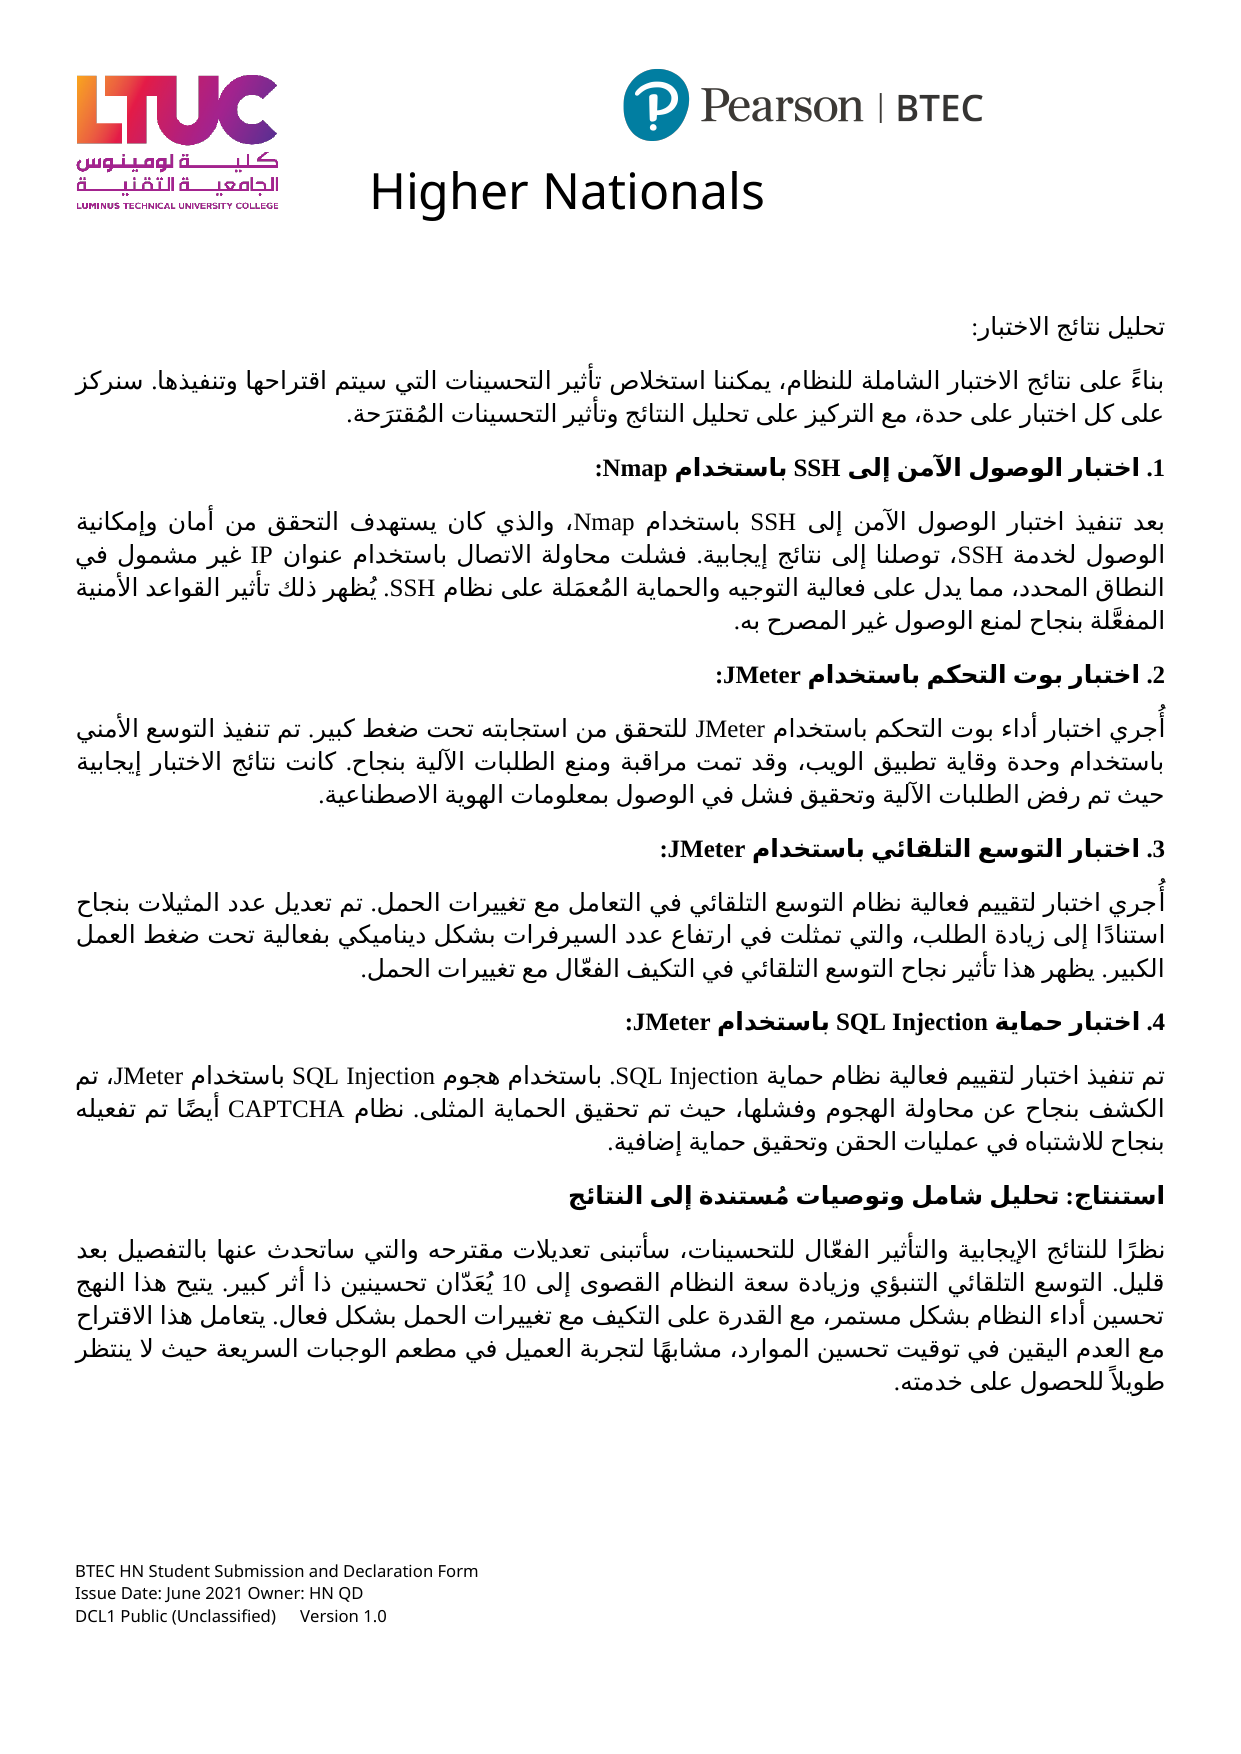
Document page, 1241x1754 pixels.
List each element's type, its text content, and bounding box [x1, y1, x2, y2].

picture [75, 73, 279, 210]
text 2. اختبار بوت التحكم باستخدام JMeter: [75, 660, 1165, 689]
text 1. اختبار الوصول الآمن إلى SSH باستخدام Nmap: [75, 453, 1165, 482]
text تم تنفيذ اختبار لتقييم فعالية نظام حماية SQL Injection. باستخدام هجوم SQL Injection باستخدام JMeter، تم الكشف بنجاح عن محاولة الهجوم وفشلها، حيث تم تحقيق الحماية المثلى. نظام CAPTCHA أيضًا تم تفعيله بنجاح للاشتباه في عمليات الحقن وتحقيق حماية إضافية. [75, 1061, 1165, 1156]
text بعد تنفيذ اختبار الوصول الآمن إلى SSH باستخدام Nmap، والذي كان يستهدف التحقق من أمان وإمكانية الوصول لخدمة SSH، توصلنا إلى نتائج إيجابية. فشلت محاولة الاتصال باستخدام عنوان IP غير مشمول في النطاق المحدد، مما يدل على فعالية التوجيه والحماية المُعمَلة على نظام SSH. يُظهر ذلك تأثير القواعد الأمنية المفعَّلة بنجاح لمنع الوصول غير المصرح به. [75, 507, 1165, 635]
text 3. اختبار التوسع التلقائي باستخدام JMeter: [75, 834, 1165, 862]
text تحليل نتائج الاختبار: [75, 312, 1165, 341]
text نظرًا للنتائج الإيجابية والتأثير الفعّال للتحسينات، سأتبنى تعديلات مقترحه والتي ساتحدث عنها بالتفصيل بعد قليل. التوسع التلقائي التنبؤي وزيادة سعة النظام القصوى إلى 10 يُعَدّان تحسينين ذا أثر كبير. يتيح هذا النهج تحسين أداء النظام بشكل مستمر، مع القدرة على التكيف مع تغييرات الحمل بشكل فعال. يتعامل هذا الاقتراح مع العدم اليقين في توقيت تحسين الموارد، مشابهًا لتجربة العميل في مطعم الوجبات السريعة حيث لا ينتظر طويلاً للحصول على خدمته. [75, 1235, 1165, 1396]
text بناءً على نتائج الاختبار الشاملة للنظام، يمكننا استخلاص تأثير التحسينات التي سيتم اقتراحها وتنفيذها. سنركز على كل اختبار على حدة، مع التركيز على تحليل النتائج وتأثير التحسينات المُقترَحة. [75, 366, 1165, 428]
text استنتاج: تحليل شامل وتوصيات مُستندة إلى النتائج [75, 1181, 1165, 1210]
text أُجري اختبار لتقييم فعالية نظام التوسع التلقائي في التعامل مع تغييرات الحمل. تم تعديل عدد المثيلات بنجاح استنادًا إلى زيادة الطلب، والتي تمثلت في ارتفاع عدد السيرفرات بشكل ديناميكي بفعالية تحت ضغط العمل الكبير. يظهر هذا تأثير نجاح التوسع التلقائي في التكيف الفعّال مع تغييرات الحمل. [75, 888, 1165, 982]
picture [615, 61, 994, 146]
text 4. اختبار حماية SQL Injection باستخدام JMeter: [75, 1007, 1165, 1036]
text أُجري اختبار أداء بوت التحكم باستخدام JMeter للتحقق من استجابته تحت ضغط كبير. تم تنفيذ التوسع الأمني باستخدام وحدة وقاية تطبيق الويب، وقد تمت مراقبة ومنع الطلبات الآلية بنجاح. كانت نتائج الاختبار إيجابية حيث تم رفض الطلبات الآلية وتحقيق فشل في الوصول بمعلومات الهوية الاصطناعية. [75, 714, 1165, 809]
